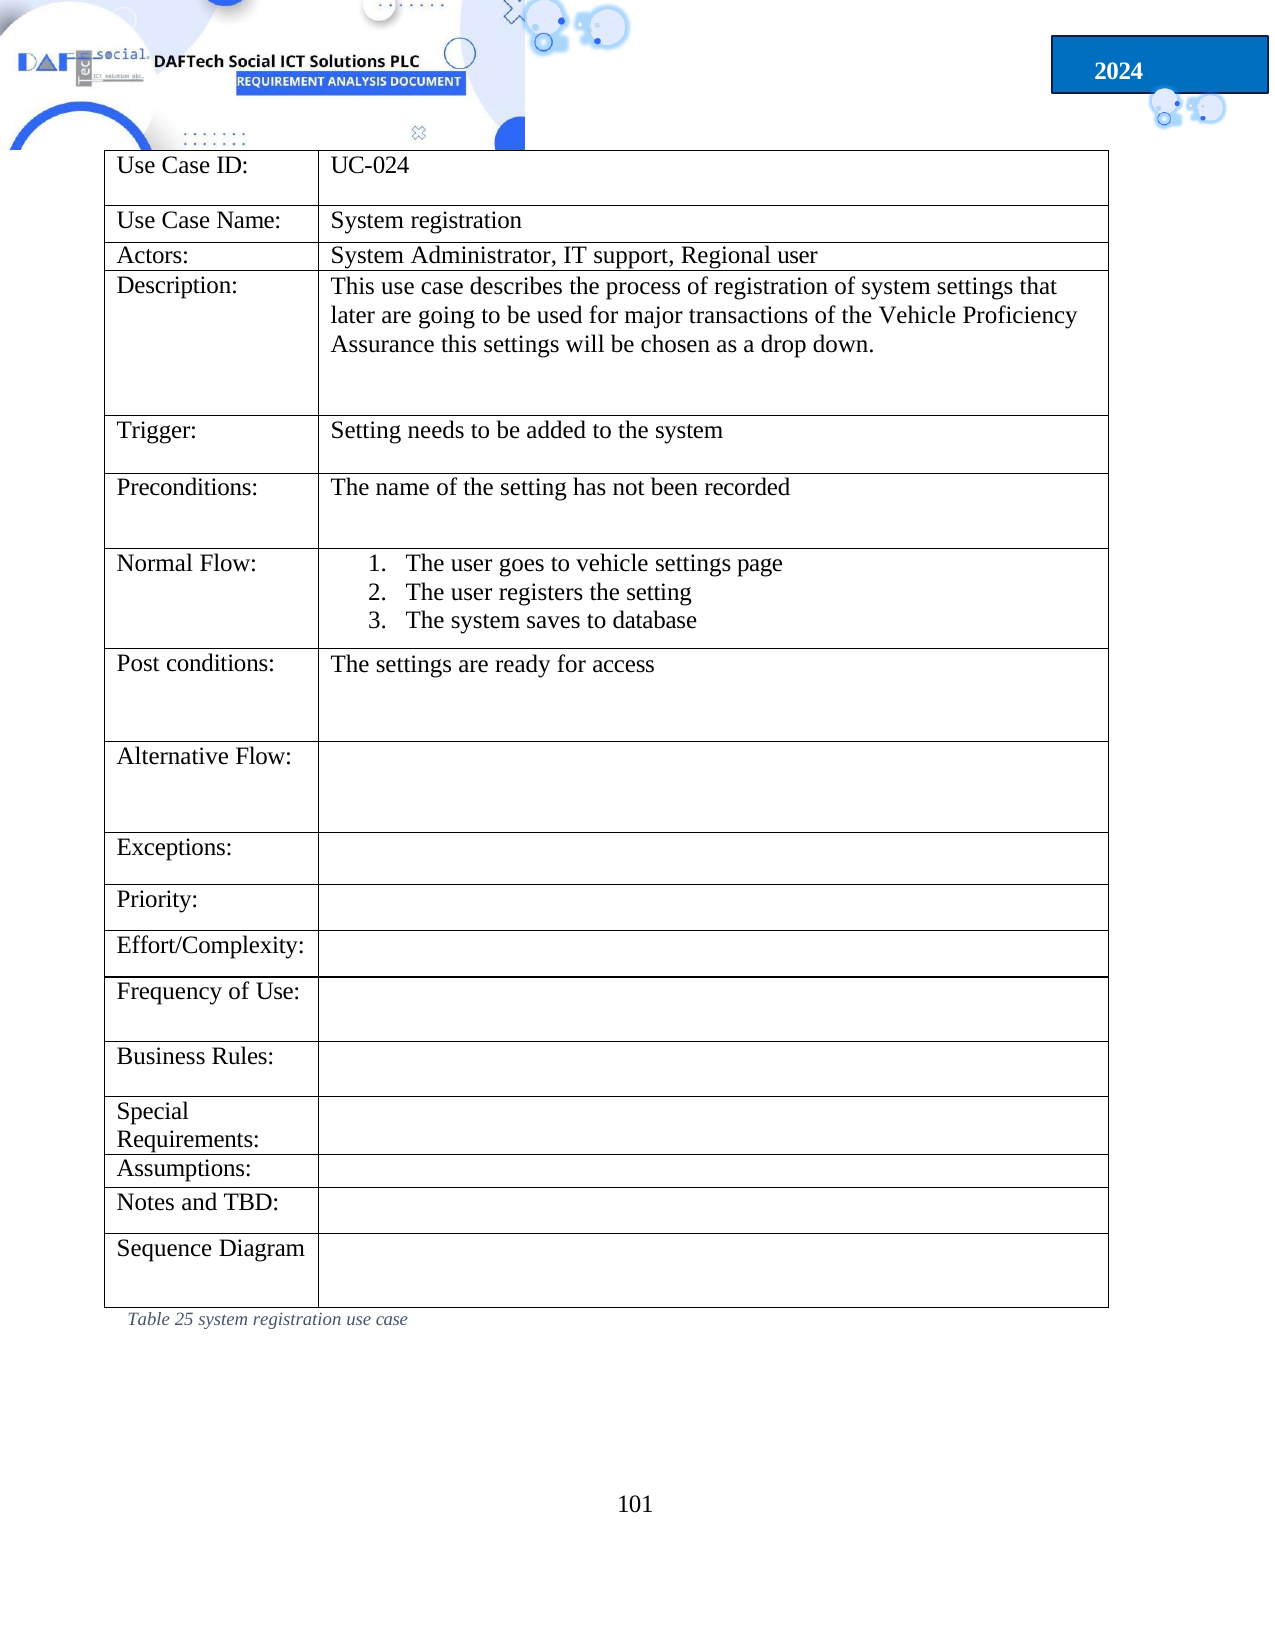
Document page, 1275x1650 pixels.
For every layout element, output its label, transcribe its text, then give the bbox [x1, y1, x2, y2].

table_cell System registration [319, 206, 1108, 242]
table_cell Exceptions: [105, 833, 318, 883]
table_cell Use Case Name: [105, 206, 318, 242]
table_cell [319, 1097, 1108, 1153]
table_cell The name of the setting has not been recorded [319, 474, 1108, 547]
table_cell Assumptions: [105, 1155, 318, 1187]
picture [1145, 66, 1229, 151]
table_cell [319, 885, 1108, 930]
table_cell Effort/Complexity: [105, 931, 318, 976]
picture [0, 0, 634, 150]
table_cell [319, 1155, 1108, 1187]
table_cell Notes and TBD: [105, 1188, 318, 1233]
text Table 25 system registration use case [127, 1308, 1156, 1329]
table_cell The user goes to vehicle settings page The user registers the setting The system saves to database [319, 549, 1108, 648]
table_cell Frequency of Use: [105, 978, 318, 1041]
table_cell Sequence Diagram [105, 1234, 318, 1307]
table_cell Priority: [105, 885, 318, 930]
table_header UC-024 [319, 151, 1108, 205]
table_cell Trigger: [105, 416, 318, 473]
table_header Use Case ID: [105, 151, 318, 205]
table_cell [319, 833, 1108, 883]
table_cell Business Rules: [105, 1042, 318, 1096]
table_cell Post conditions: [105, 649, 318, 741]
table_cell Setting needs to be added to the system [319, 416, 1108, 473]
table_cell Normal Flow: [105, 549, 318, 648]
table_cell This use case describes the process of registration of system settings that later are going to be used for major transactions of the Vehicle Proficiency Assurance this settings will be chosen as a drop down. [319, 271, 1108, 415]
table_cell System Administrator, IT support, Regional user [319, 243, 1108, 270]
table_cell [319, 742, 1108, 832]
table_cell The settings are ready for access [319, 649, 1108, 741]
table_cell Preconditions: [105, 474, 318, 547]
table_cell Actors: [105, 243, 318, 270]
table_cell [319, 1188, 1108, 1233]
table_cell [319, 1042, 1108, 1096]
table_cell Description: [105, 271, 318, 415]
table_cell Special Requirements: [105, 1097, 318, 1153]
table_cell [319, 978, 1108, 1041]
table_cell Alternative Flow: [105, 742, 318, 832]
table_cell [319, 931, 1108, 976]
table_cell [319, 1234, 1108, 1307]
